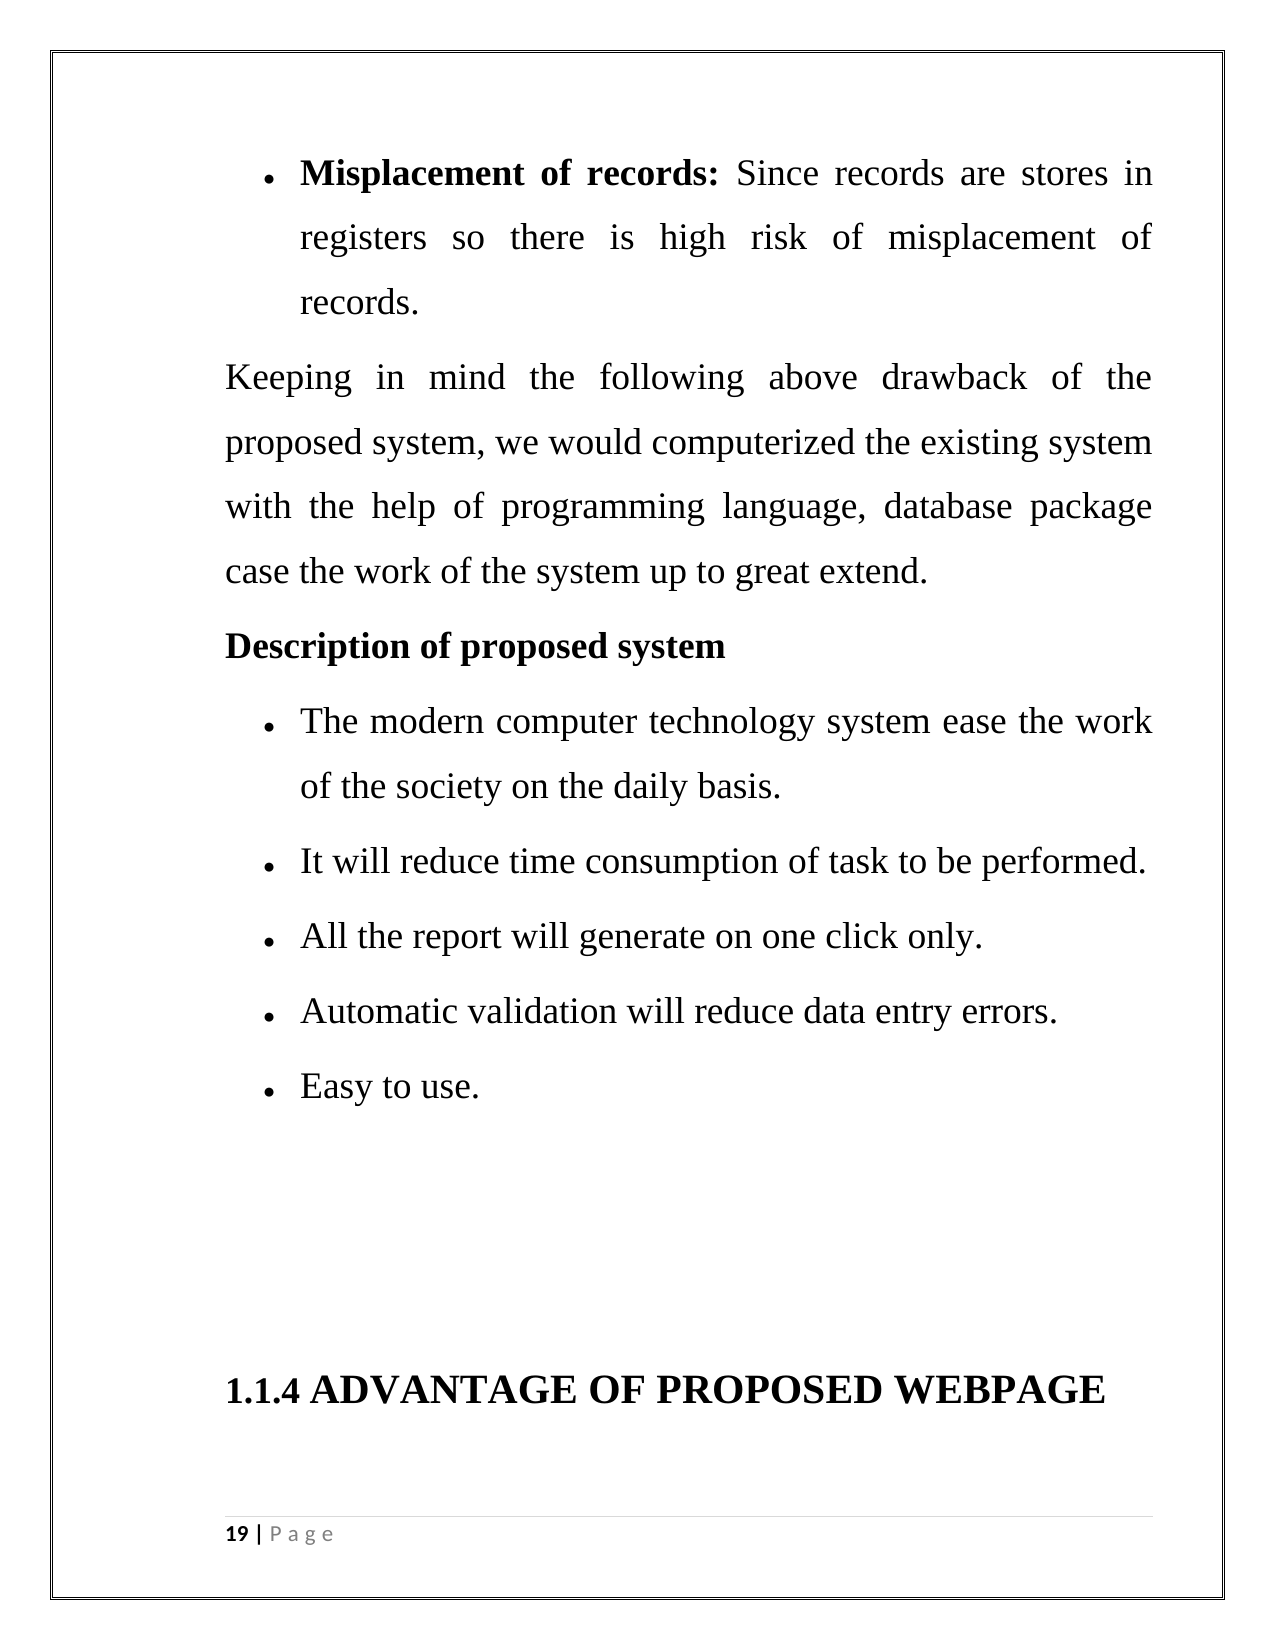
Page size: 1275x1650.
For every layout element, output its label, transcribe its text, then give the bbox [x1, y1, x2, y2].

list It will reduce time consumption of task to be performed. [263, 838, 1153, 882]
list All the report will generate on one click only. [263, 914, 1153, 957]
text 1.1.4 ADVANTAGE OF PROPOSED WEBPAGE [225, 1364, 1153, 1412]
list Automatic validation will reduce data entry errors. [263, 989, 1153, 1032]
text Keeping in mind the following above drawback of the proposed system, we would computerized the existing system with the help of programming language, database package case the work of the system up to great extend. [225, 354, 1153, 592]
list Easy to use. [263, 1064, 1153, 1107]
text Description of proposed system [225, 624, 1153, 667]
list Misplacement of records: Since records are stores in registers so there is high risk of misplacement of records. [263, 150, 1153, 322]
list The modern computer technology system ease the work of the society on the daily basis. [263, 699, 1153, 807]
